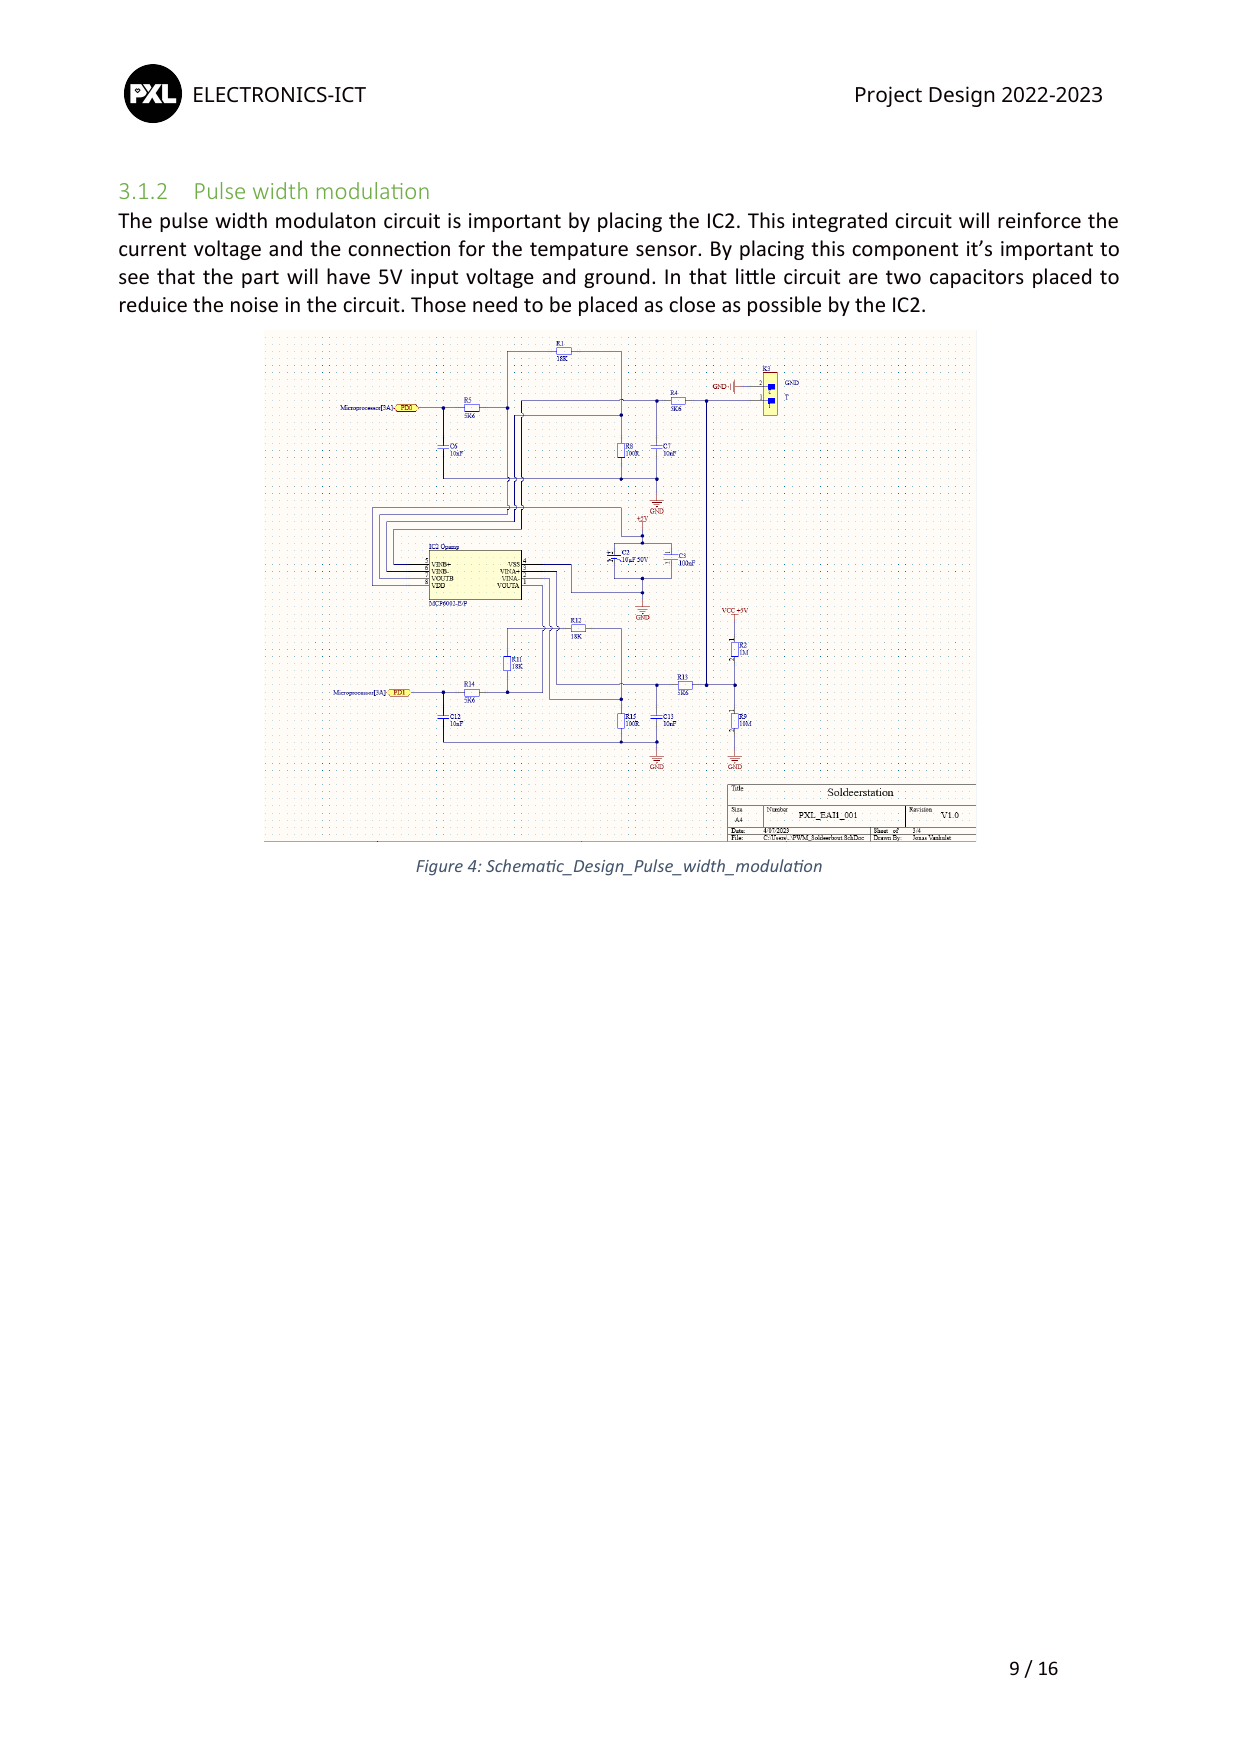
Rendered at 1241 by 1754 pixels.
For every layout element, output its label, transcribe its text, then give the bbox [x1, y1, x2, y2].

text Figure 4: Schematic_Design_Pulse_width_modulation [118, 854, 1122, 877]
picture [264, 330, 977, 842]
subtitle Pulse width modulation [118, 175, 1122, 206]
picture [118, 59, 188, 129]
text The pulse width modulaton circuit is important by placing the IC2. This integrated circuit will reinforce the current voltage and the connection for the tempature sensor. By placing this component it’s important to see that the part will have 5V input voltage and ground. In that little circuit are two capacitors placed to reduice the noise in the circuit. Those need to be placed as close as possible by the IC2. [118, 206, 1122, 318]
